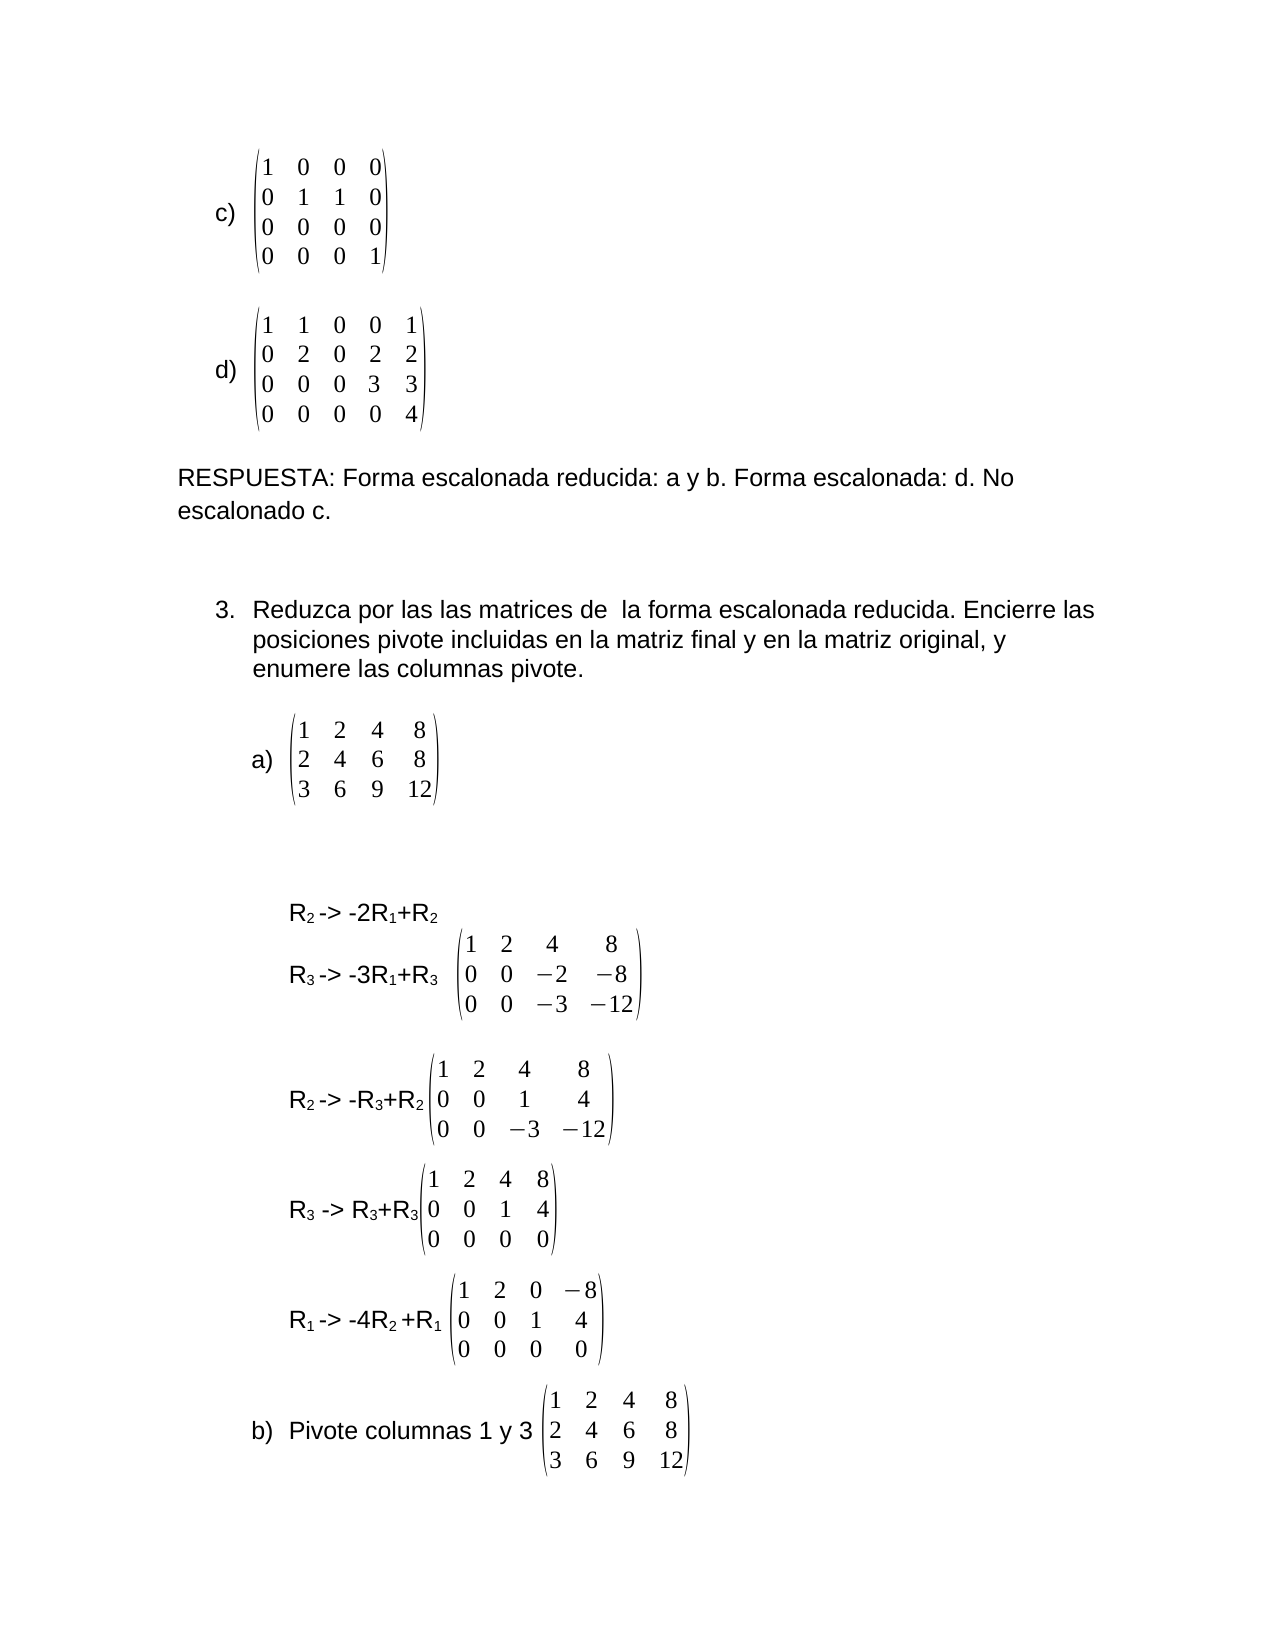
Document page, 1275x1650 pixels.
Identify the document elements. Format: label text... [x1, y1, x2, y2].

list Pivote columnas 1 y 3 [251, 1382, 1098, 1478]
list Reduzca por las las matrices de la forma escalonada reducida. Encierre las posiciones pivote incluidas en la matriz final y en la matriz original, y enumere las columnas pivote. [215, 595, 1098, 682]
text RESPUESTA: Forma escalonada reducida: a y b. Forma escalonada: d. No escalonado c. [177, 463, 1098, 524]
list R3 -> -3R1+R3 [288, 926, 1098, 1022]
list R2 -> -2R1+R2 [288, 897, 1098, 926]
list R1 -> -4R2 +R1 [288, 1272, 1098, 1368]
list R3 -> R3+R3 [288, 1161, 1098, 1257]
list R2 -> -R3+R2 [288, 1051, 1098, 1147]
